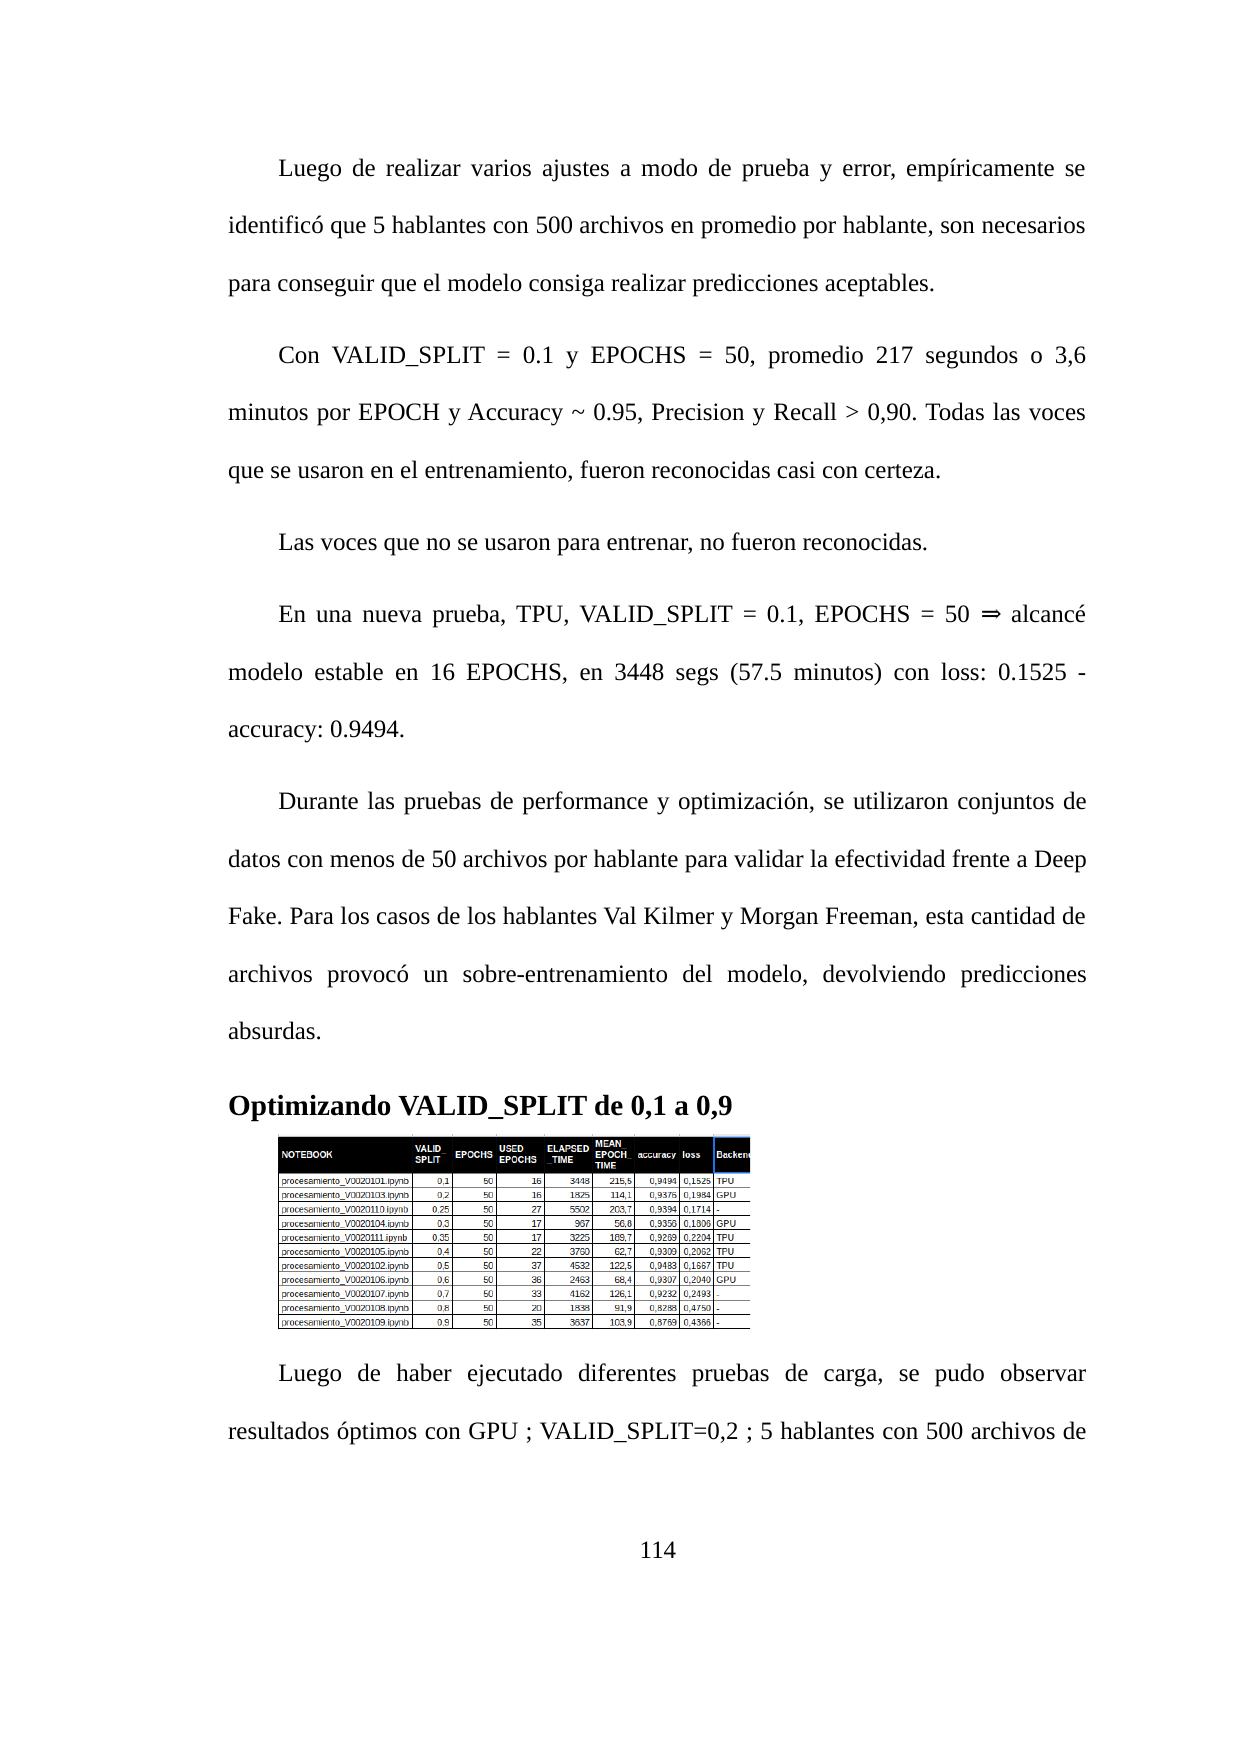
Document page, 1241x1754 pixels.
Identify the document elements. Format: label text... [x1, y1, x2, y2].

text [228, 1358, 1087, 1445]
subtitle Optimizando VALID_SPLIT de 0,1 a 0,9 [228, 1088, 1087, 1122]
text Luego de realizar varios ajustes a modo de prueba y error, empíricamente se identificó que 5 hablantes con 500 archivos en promedio por hablante, son necesarios para conseguir que el modelo consiga realizar predicciones aceptables. [228, 153, 1087, 297]
picture [278, 1134, 750, 1330]
text Las voces que no se usaron para entrenar, no fueron reconocidas. [228, 527, 1087, 556]
text En una nueva prueba, TPU, VALID_SPLIT = 0.1, EPOCHS = 50 ⇒ alcancé modelo estable en 16 EPOCHS, en 3448 segs (57.5 minutos) con loss: 0.1525 - accuracy: 0.9494. [228, 599, 1087, 743]
text Con VALID_SPLIT = 0.1 y EPOCHS = 50, promedio 217 segundos o 3,6 minutos por EPOCH y Accuracy ~ 0.95, Precision y Recall > 0,90. Todas las voces que se usaron en el entrenamiento, fueron reconocidas casi con certeza. [228, 340, 1087, 484]
text Durante las pruebas de performance y optimización, se utilizaron conjuntos de datos con menos de 50 archivos por hablante para validar la efectividad frente a Deep Fake. Para los casos de los hablantes Val Kilmer y Morgan Freeman, esta cantidad de archivos provocó un sobre-entrenamiento del modelo, devolviendo predicciones absurdas. [228, 786, 1087, 1045]
